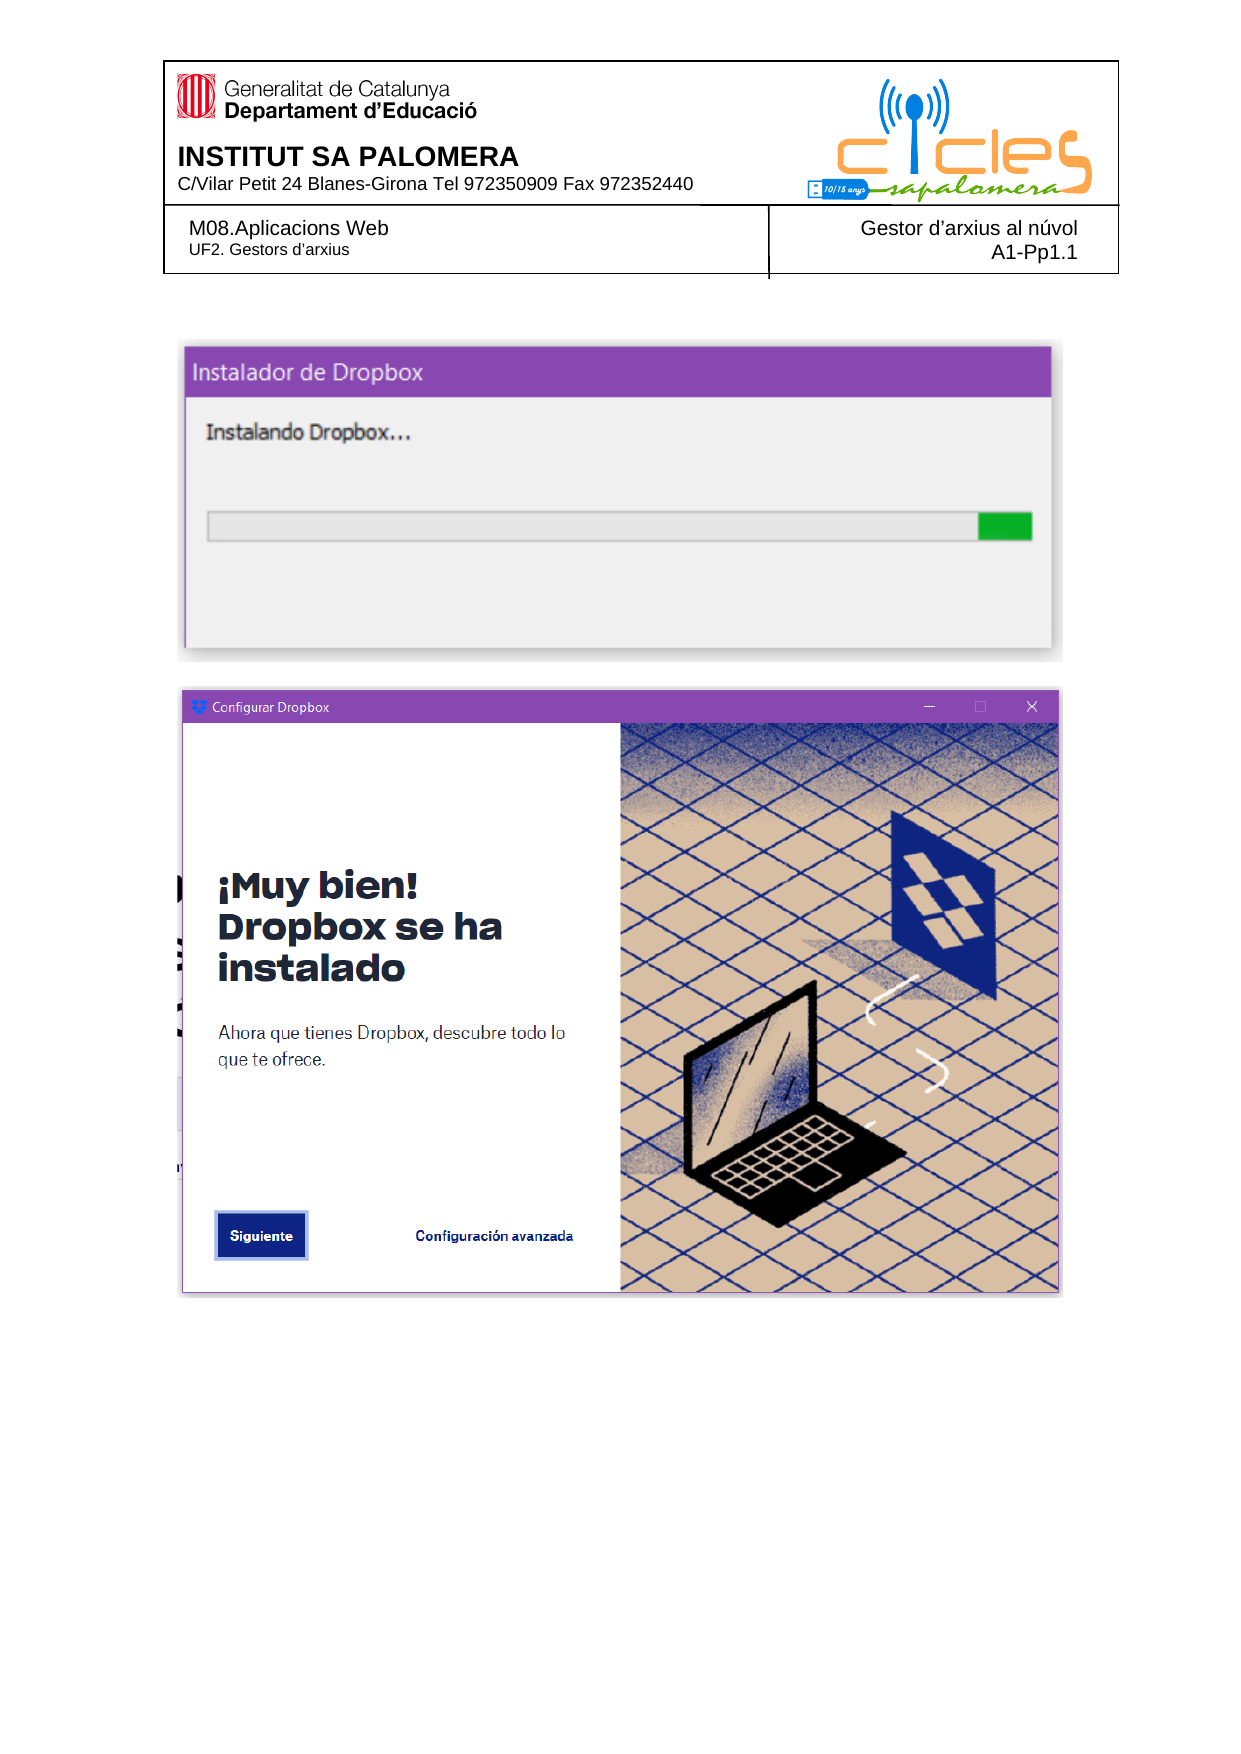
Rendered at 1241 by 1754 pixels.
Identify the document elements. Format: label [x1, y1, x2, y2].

picture [177, 339, 1063, 662]
picture [177, 73, 499, 128]
picture [177, 686, 1063, 1298]
picture [802, 64, 1098, 212]
